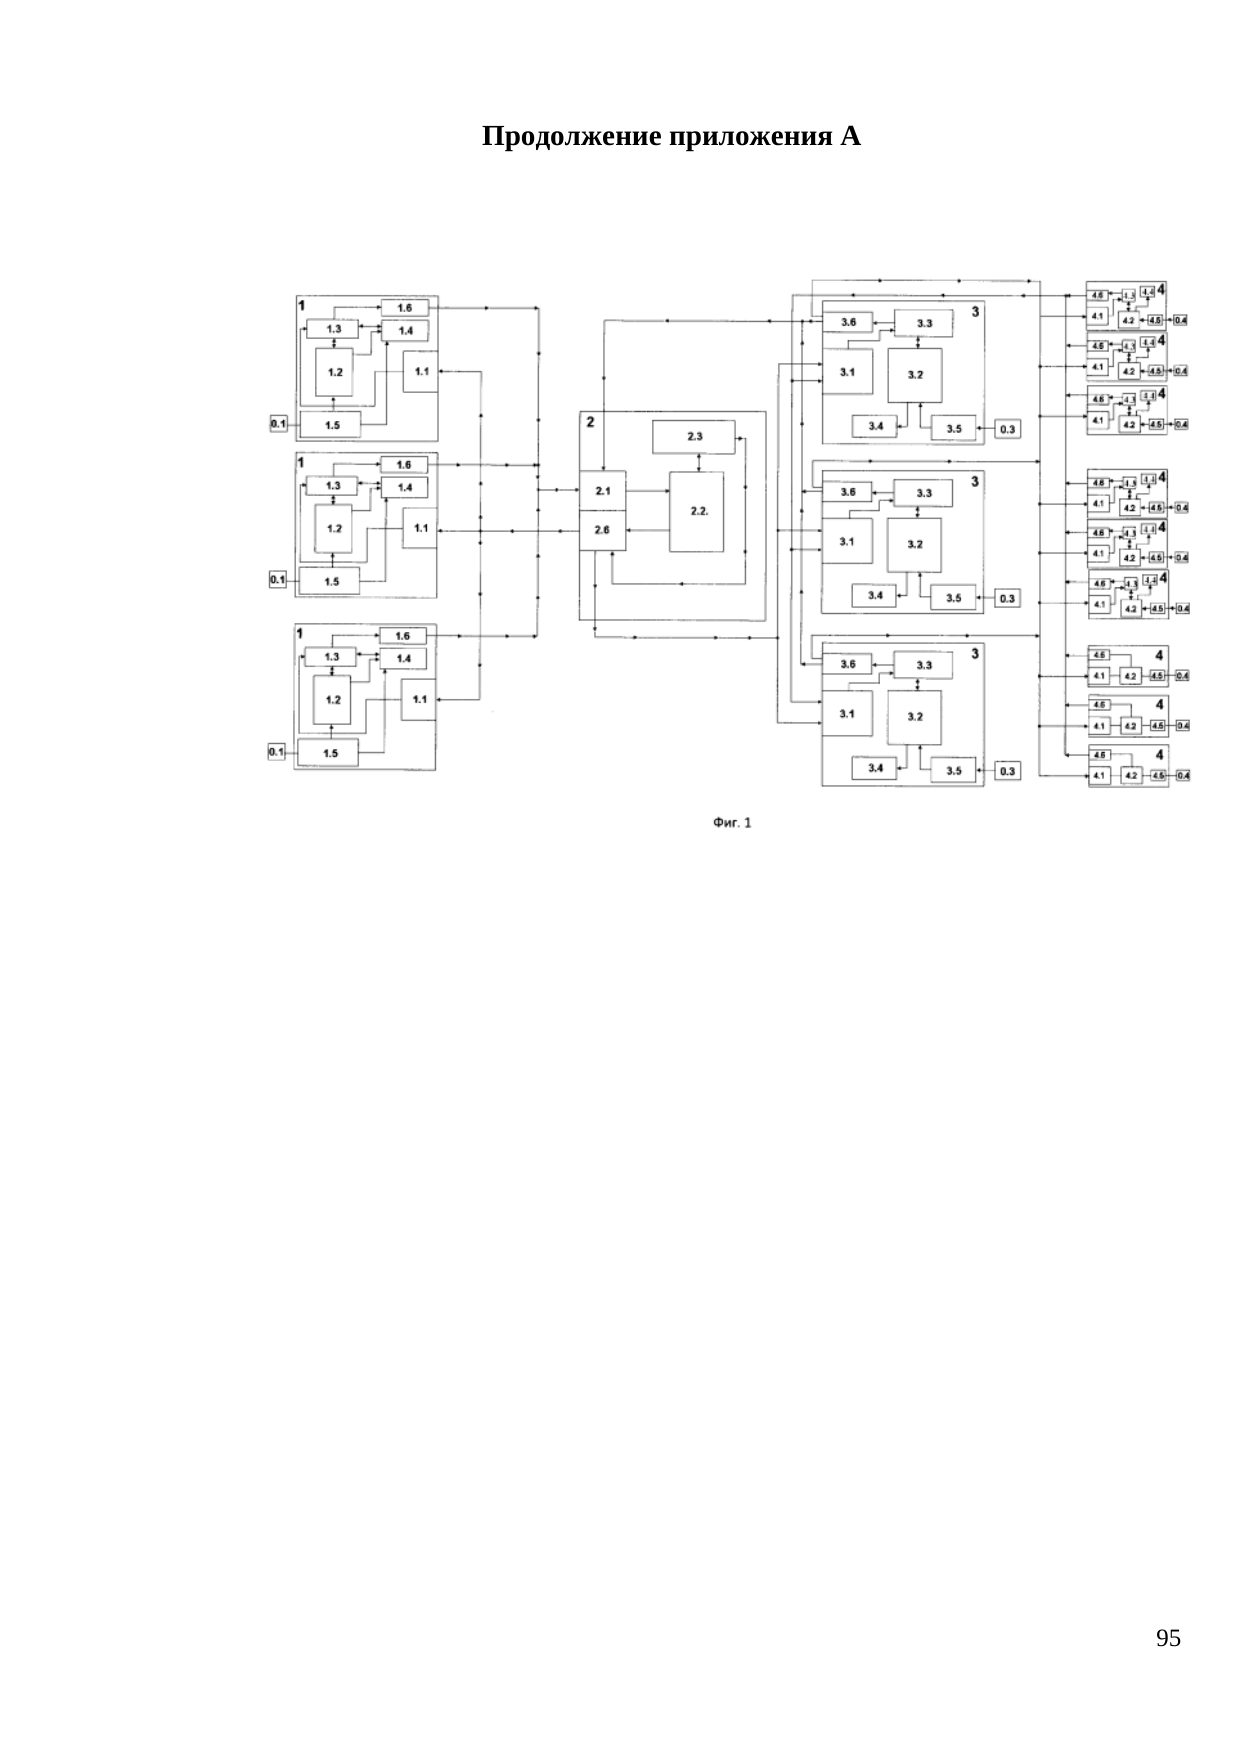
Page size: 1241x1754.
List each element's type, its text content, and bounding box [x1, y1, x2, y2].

text Продолжение приложения А [162, 118, 1181, 152]
picture [251, 218, 1226, 1129]
